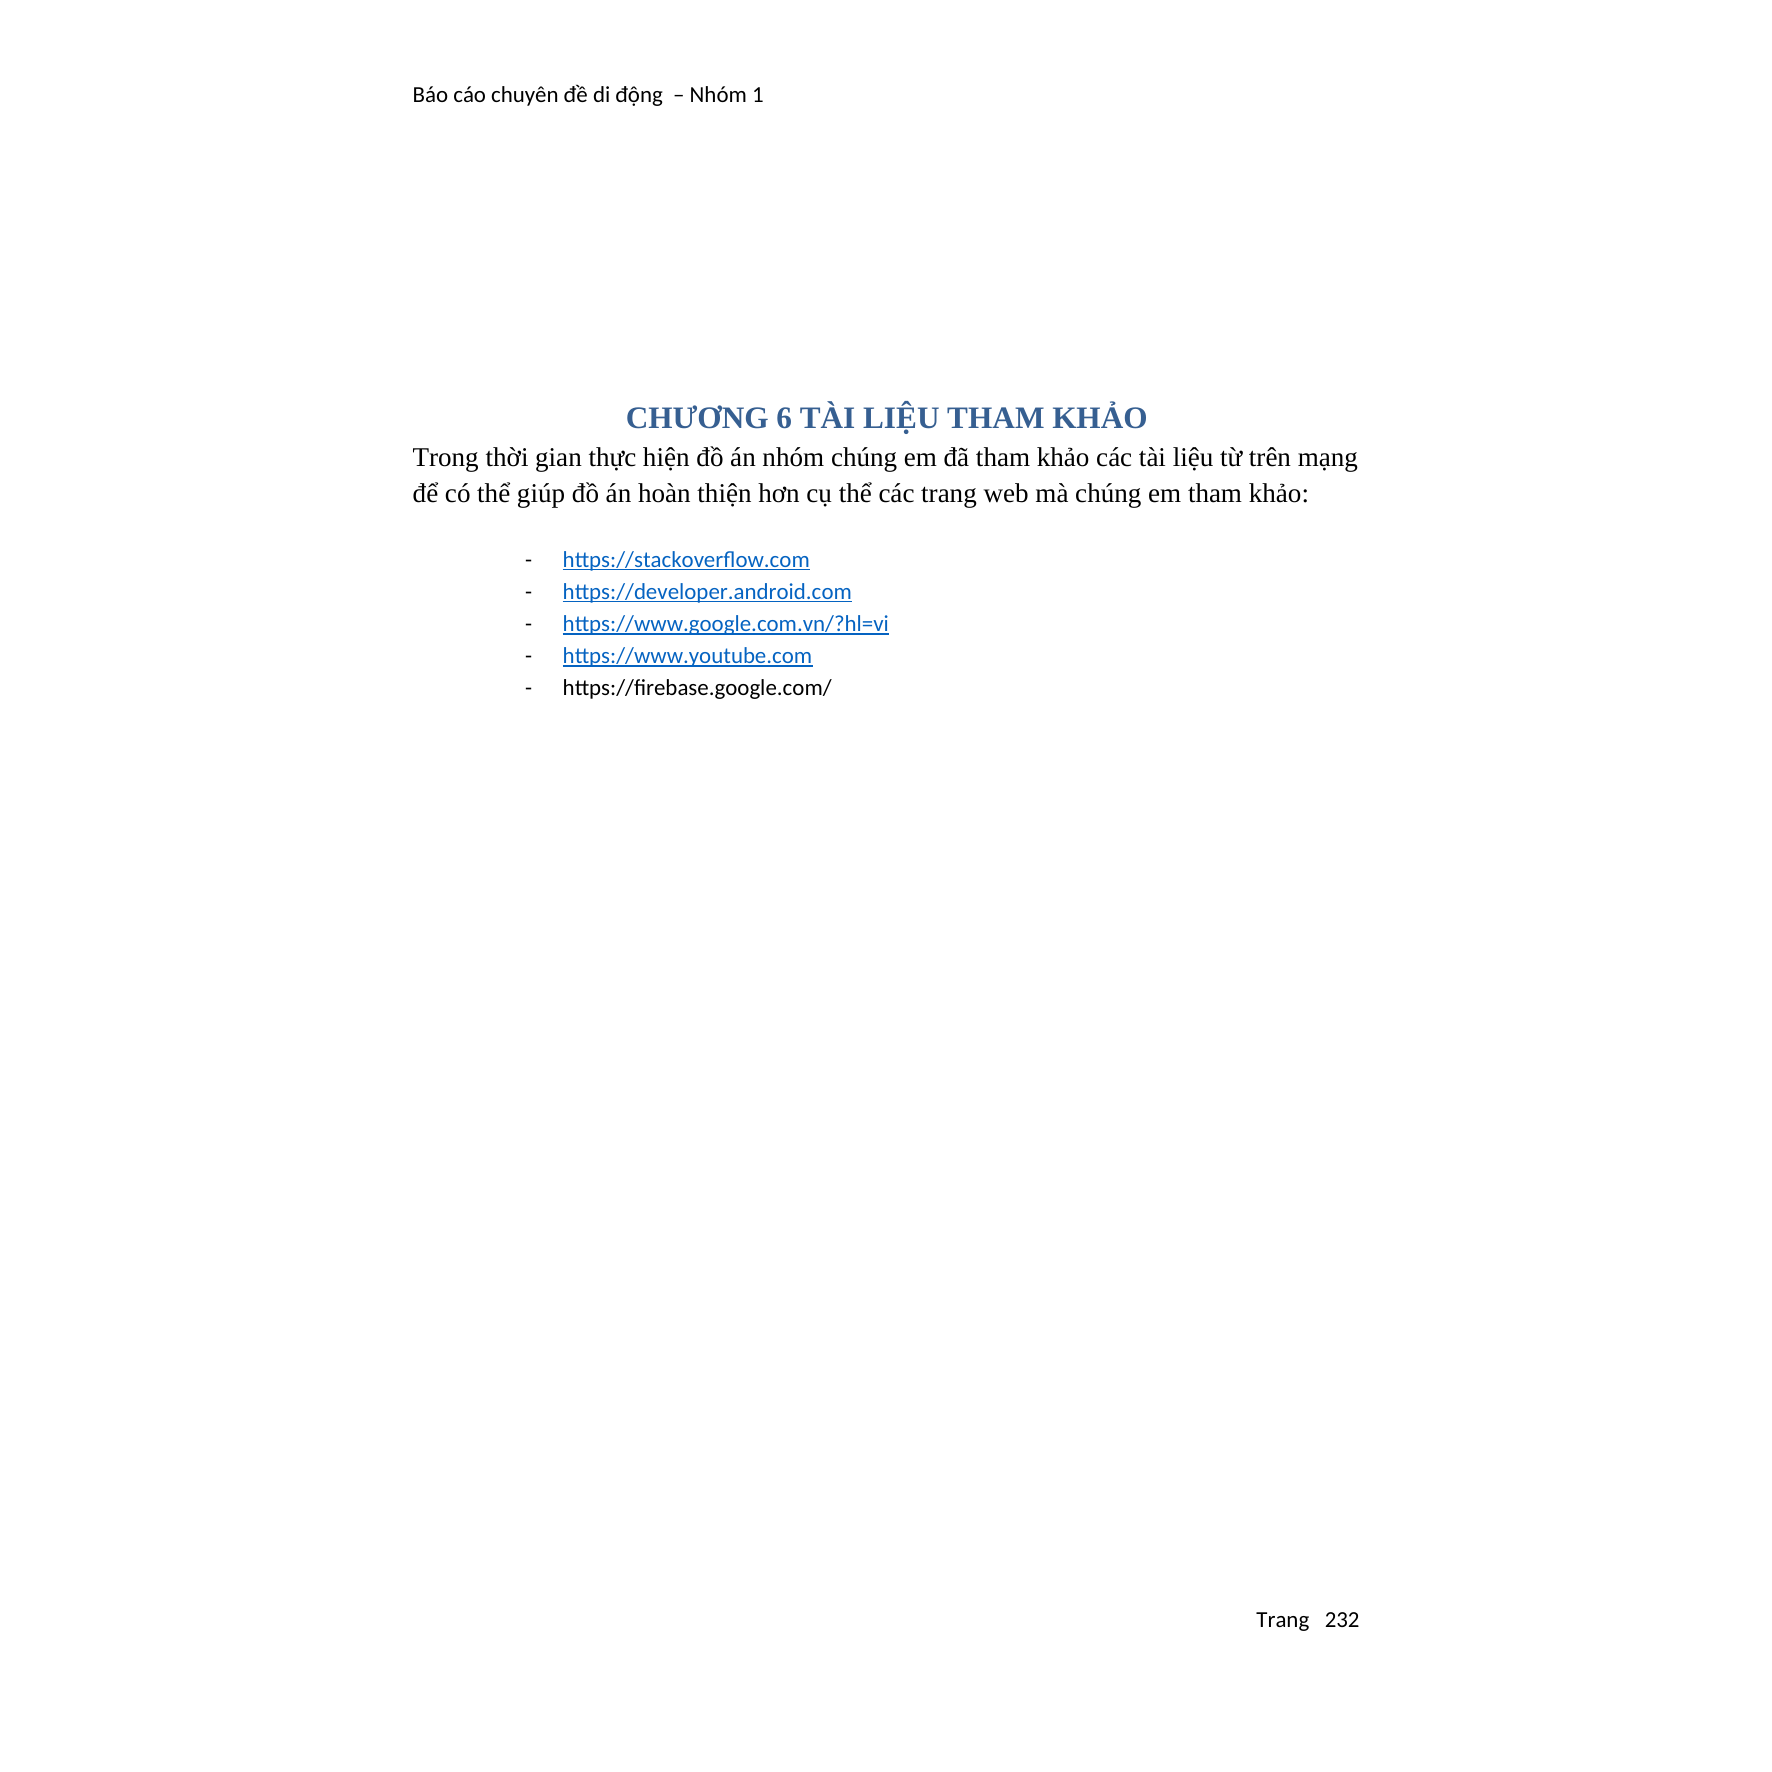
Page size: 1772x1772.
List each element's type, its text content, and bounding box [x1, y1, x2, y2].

list https://firebase.google.com/ [525, 673, 1359, 701]
text Trong thời gian thực hiện đồ án nhóm chúng em đã tham khảo các tài liệu từ trên mạng để có thể giúp đồ án hoàn thiện hơn cụ thể các trang web mà chúng em tham khảo: [412, 441, 1359, 508]
list https://www.google.com.vn/?hl=vi [525, 609, 1359, 637]
list https://stackoverflow.com [525, 545, 1359, 573]
list https://www.youtube.com [525, 641, 1359, 669]
subtitle CHƯƠNG 6 TÀI LIỆU THAM KHẢO [412, 399, 1361, 435]
list https://developer.android.com [525, 577, 1359, 605]
